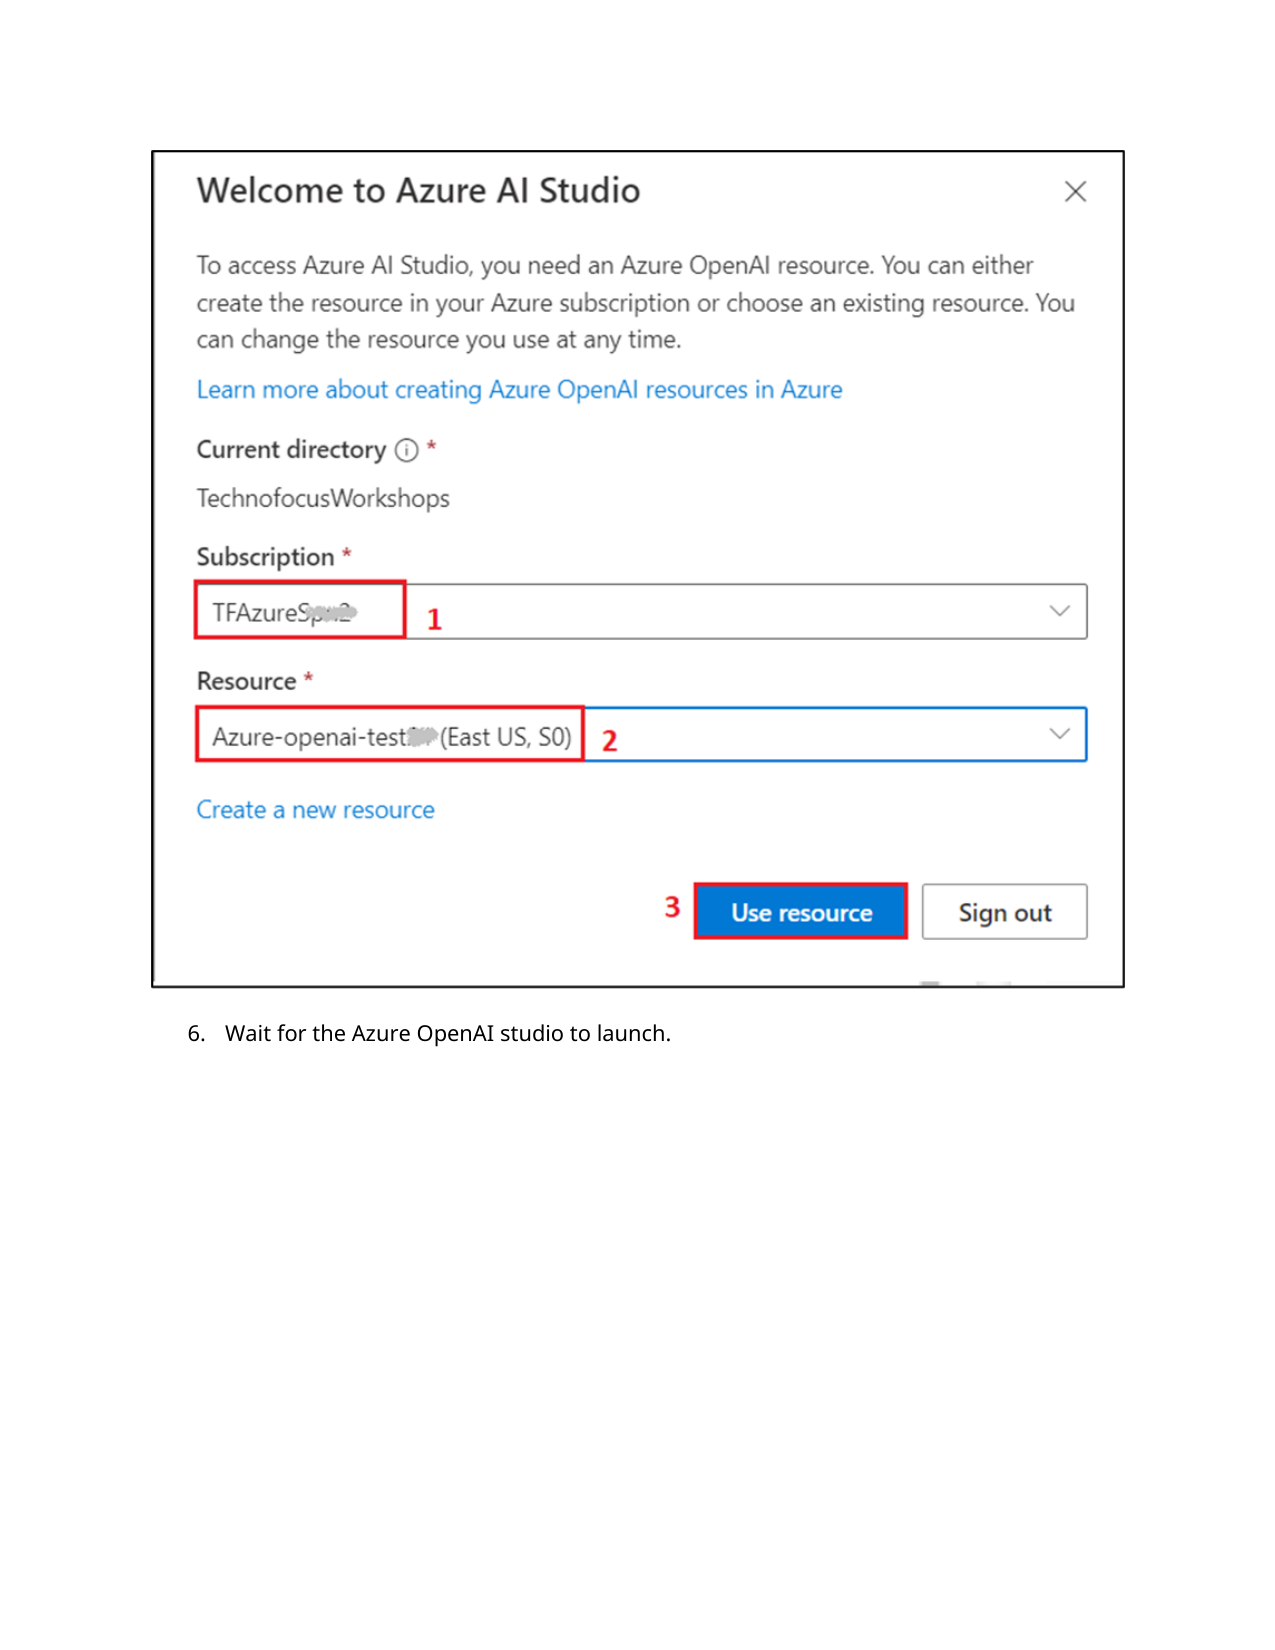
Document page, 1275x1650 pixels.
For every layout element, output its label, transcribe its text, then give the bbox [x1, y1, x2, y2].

picture [150, 150, 1125, 989]
list Wait for the Azure OpenAI studio to launch. [187, 1017, 1125, 1047]
